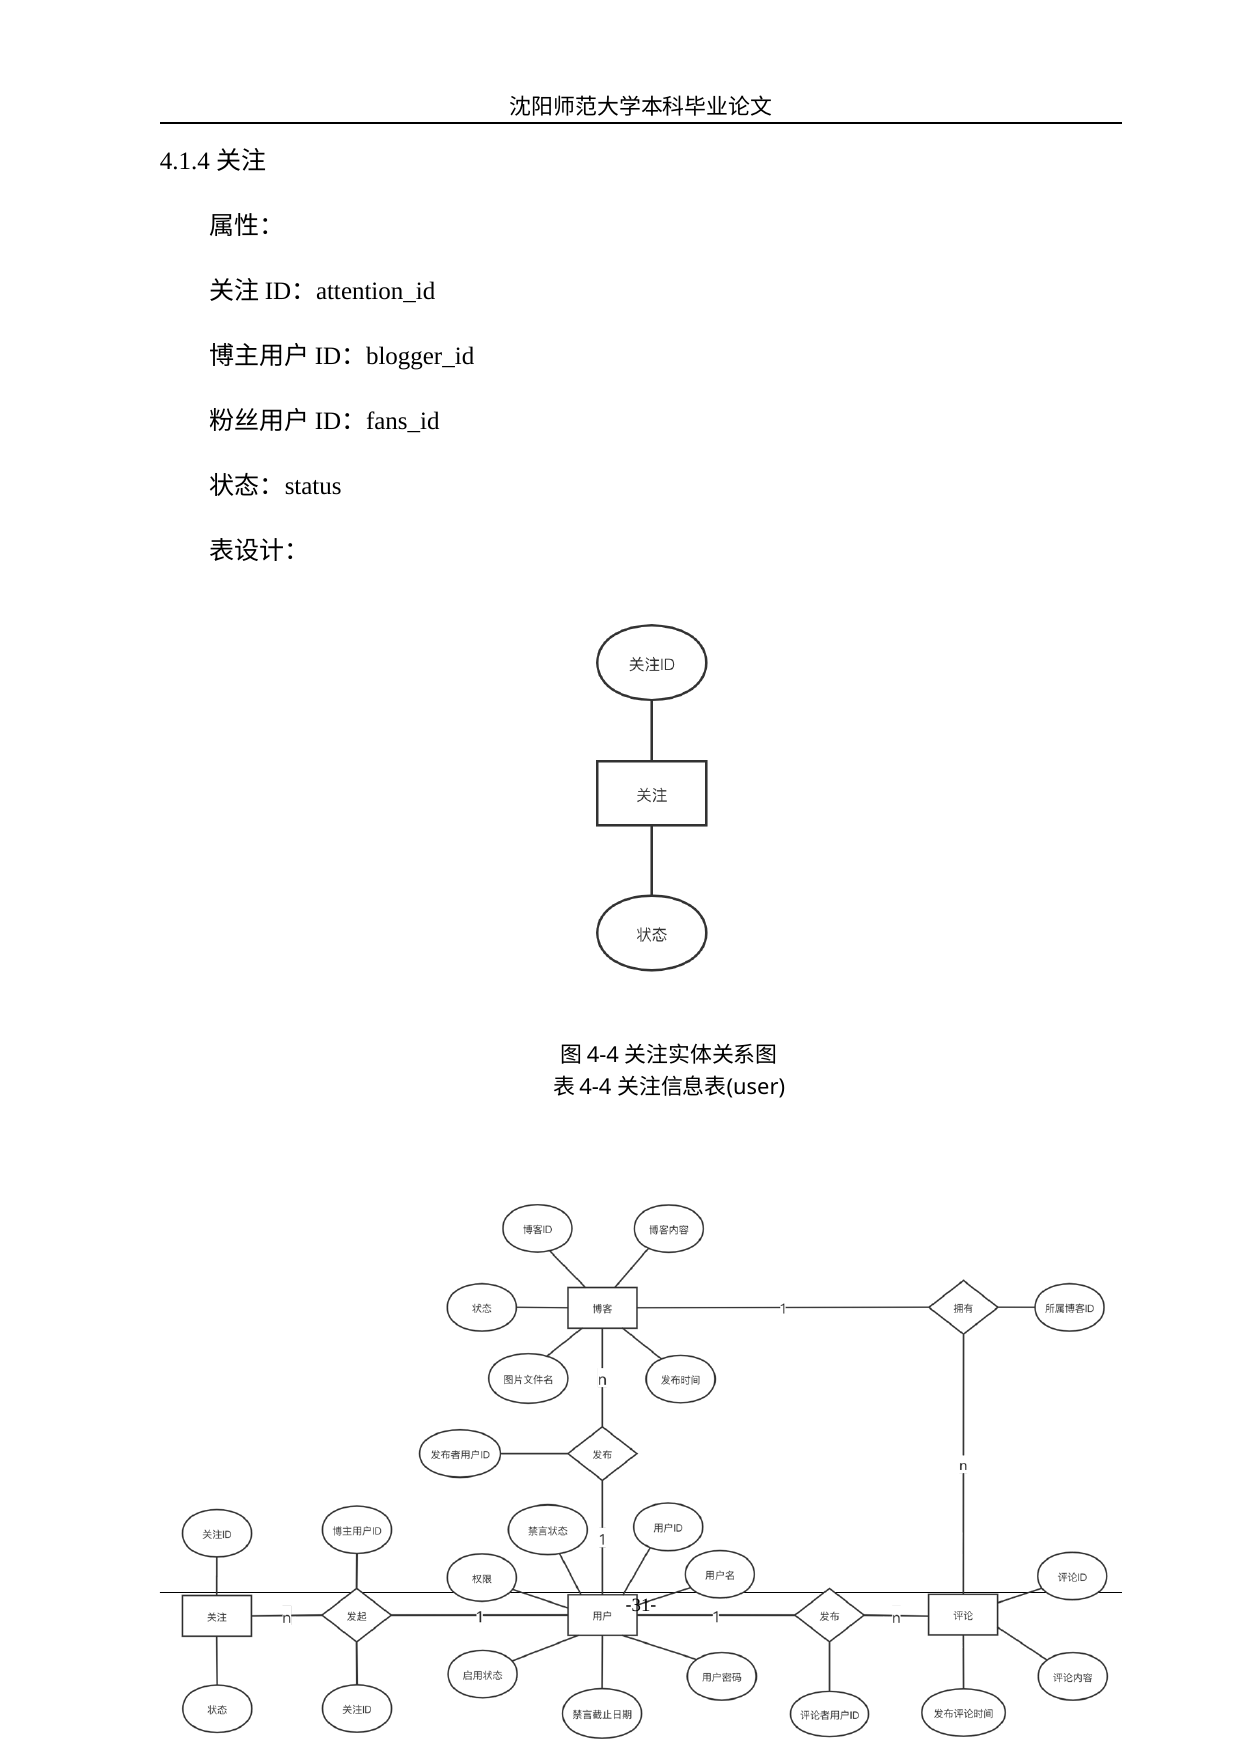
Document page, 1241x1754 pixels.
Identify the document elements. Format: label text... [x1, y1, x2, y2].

text 属性： [159, 191, 1122, 256]
text 博主用户ID：blogger_id [159, 321, 1122, 386]
text 粉丝用户ID：fans_id [159, 386, 1122, 451]
text 关注ID：attention_id [159, 256, 1122, 321]
subtitle 4.1.4 关注 [159, 126, 1122, 191]
picture [70, 1185, 1126, 1754]
text 图4-4 关注实体关系图 [159, 1036, 1122, 1069]
text 表4-4 关注信息表(user) [159, 1069, 1122, 1101]
text 状态：status [159, 451, 1122, 516]
text 表设计： [159, 516, 1122, 581]
picture [567, 595, 736, 1000]
